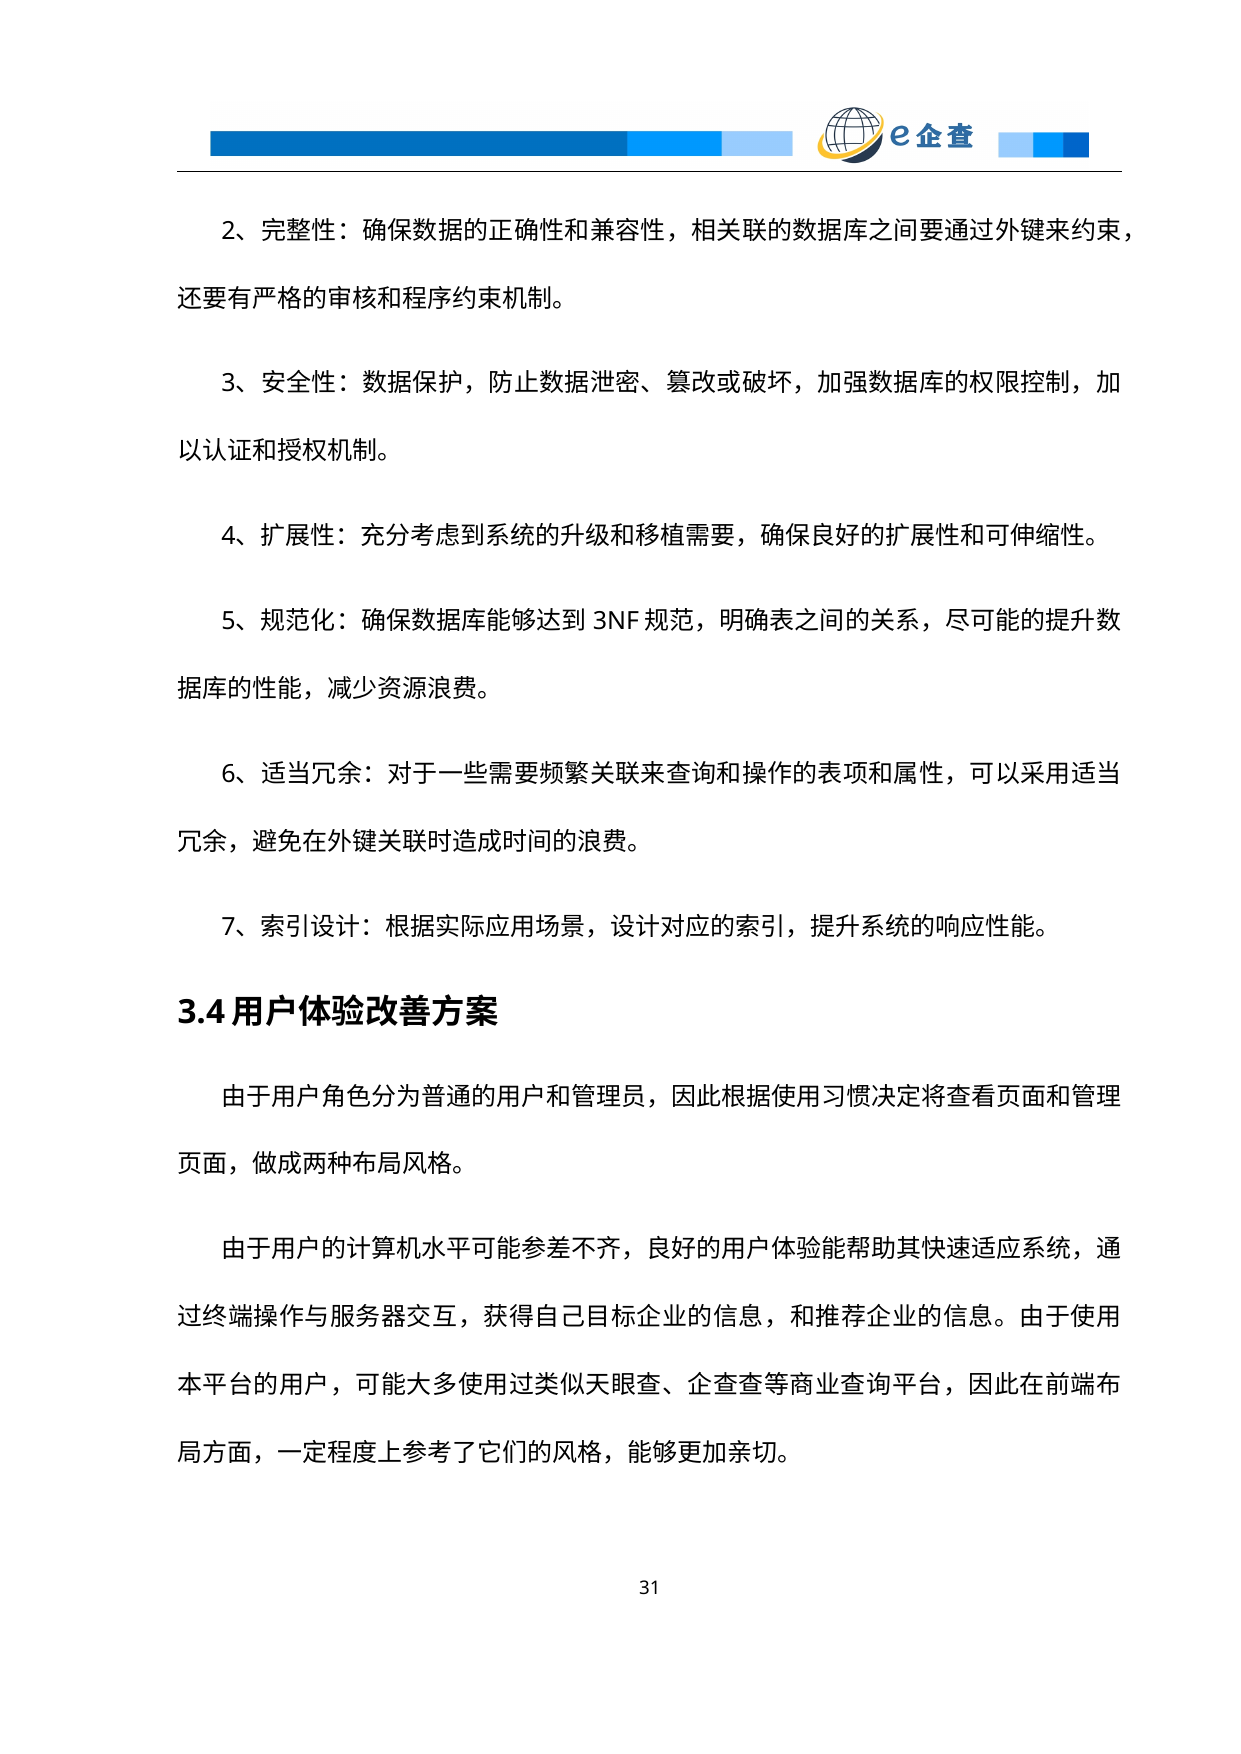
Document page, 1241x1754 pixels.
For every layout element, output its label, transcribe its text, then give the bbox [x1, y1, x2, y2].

picture [210, 101, 1089, 169]
text 7、索引设计：根据实际应用场景，设计对应的索引，提升系统的响应性能。 [177, 890, 1122, 958]
text 3、安全性：数据保护，防止数据泄密、篡改或破坏，加强数据库的权限控制，加以认证和授权机制。 [177, 347, 1122, 483]
subtitle 3.4用户体验改善方案 [177, 975, 1122, 1043]
text 4、扩展性：充分考虑到系统的升级和移植需要，确保良好的扩展性和可伸缩性。 [177, 500, 1122, 568]
text 由于用户角色分为普通的用户和管理员，因此根据使用习惯决定将查看页面和管理页面，做成两种布局风格。 [177, 1060, 1122, 1196]
text 6、适当冗余：对于一些需要频繁关联来查询和操作的表项和属性，可以采用适当冗余，避免在外键关联时造成时间的浪费。 [177, 738, 1122, 873]
text 由于用户的计算机水平可能参差不齐，良好的用户体验能帮助其快速适应系统，通过终端操作与服务器交互，获得自己目标企业的信息，和推荐企业的信息。由于使用本平台的用户，可能大多使用过类似天眼查、企查查等商业查询平台，因此在前端布局方面，一定程度上参考了它们的风格，能够更加亲切。 [177, 1213, 1122, 1485]
text 2、完整性：确保数据的正确性和兼容性，相关联的数据库之间要通过外键来约束，还要有严格的审核和程序约束机制。 [177, 194, 1122, 330]
text 5、规范化：确保数据库能够达到3NF规范，明确表之间的关系，尽可能的提升数据库的性能，减少资源浪费。 [177, 585, 1122, 721]
